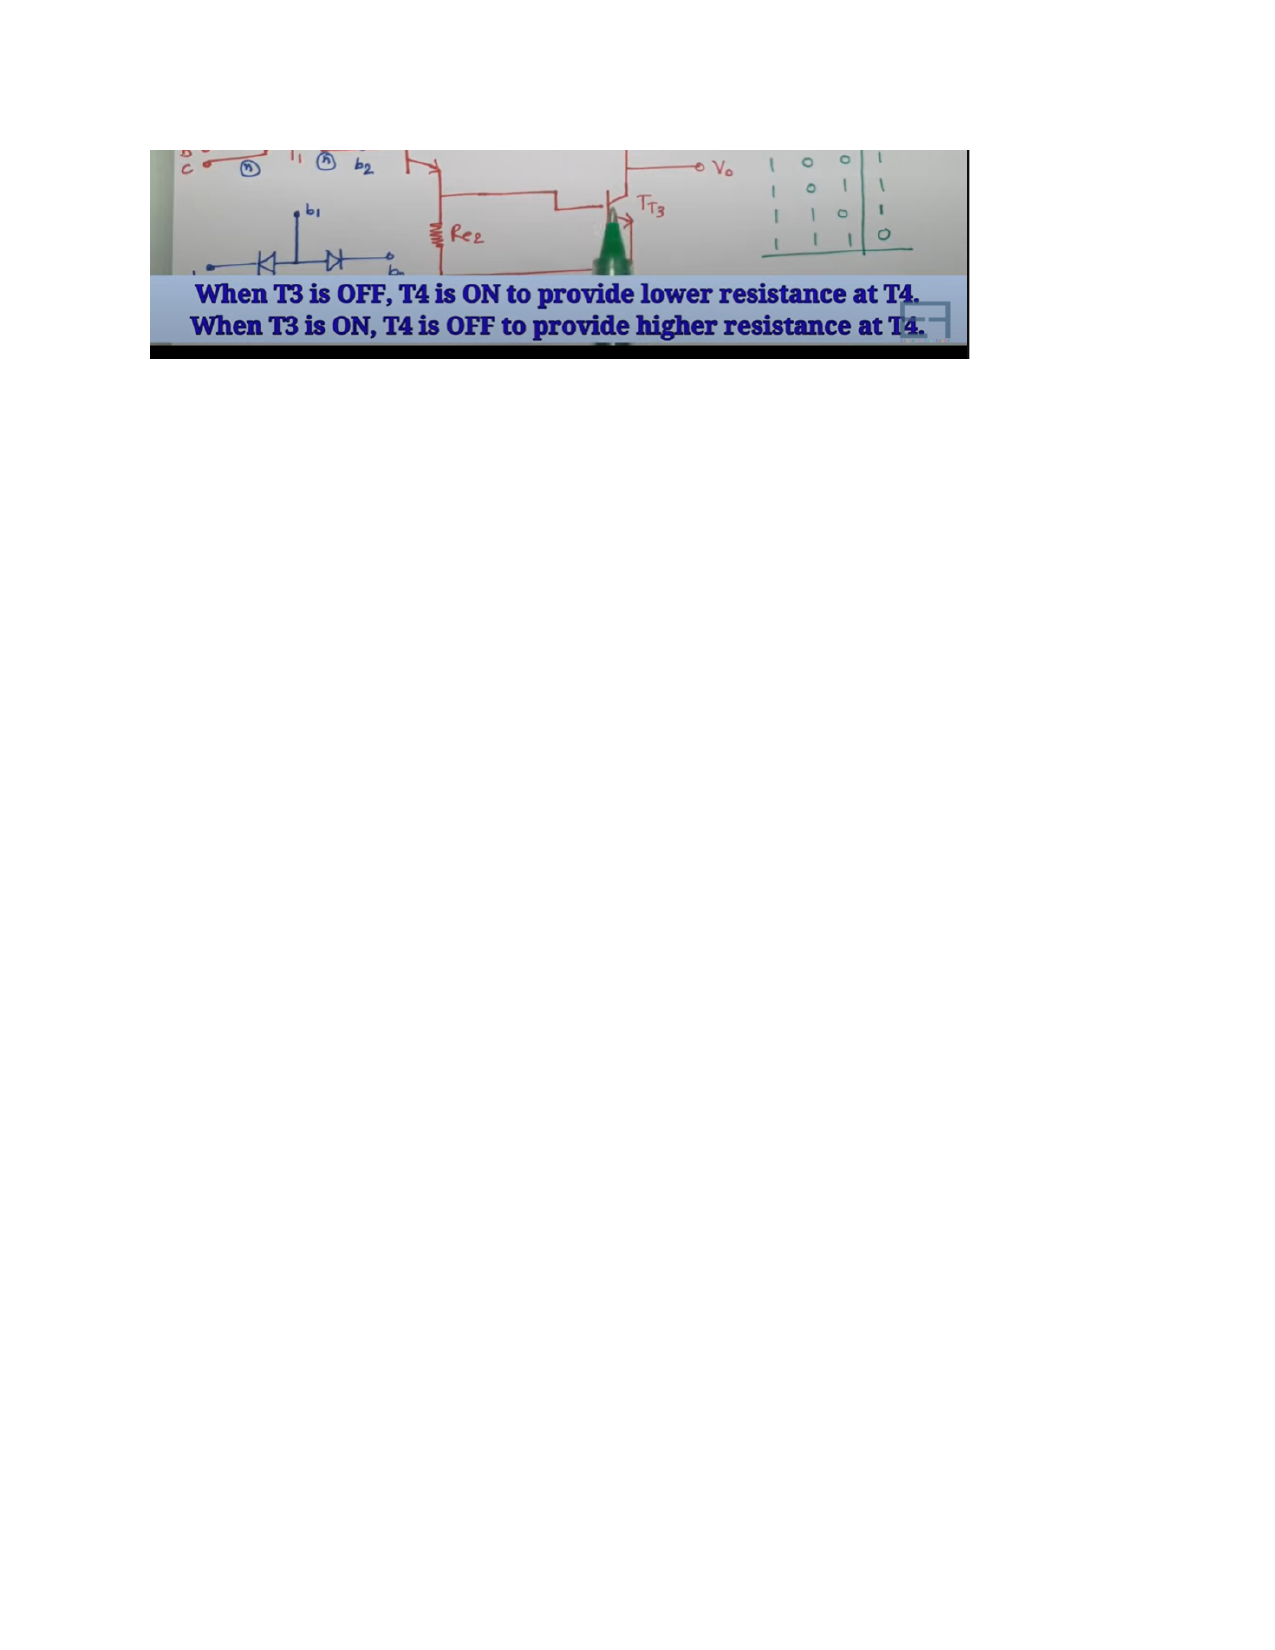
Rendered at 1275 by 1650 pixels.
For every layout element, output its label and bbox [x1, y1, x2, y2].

picture [150, 150, 970, 359]
